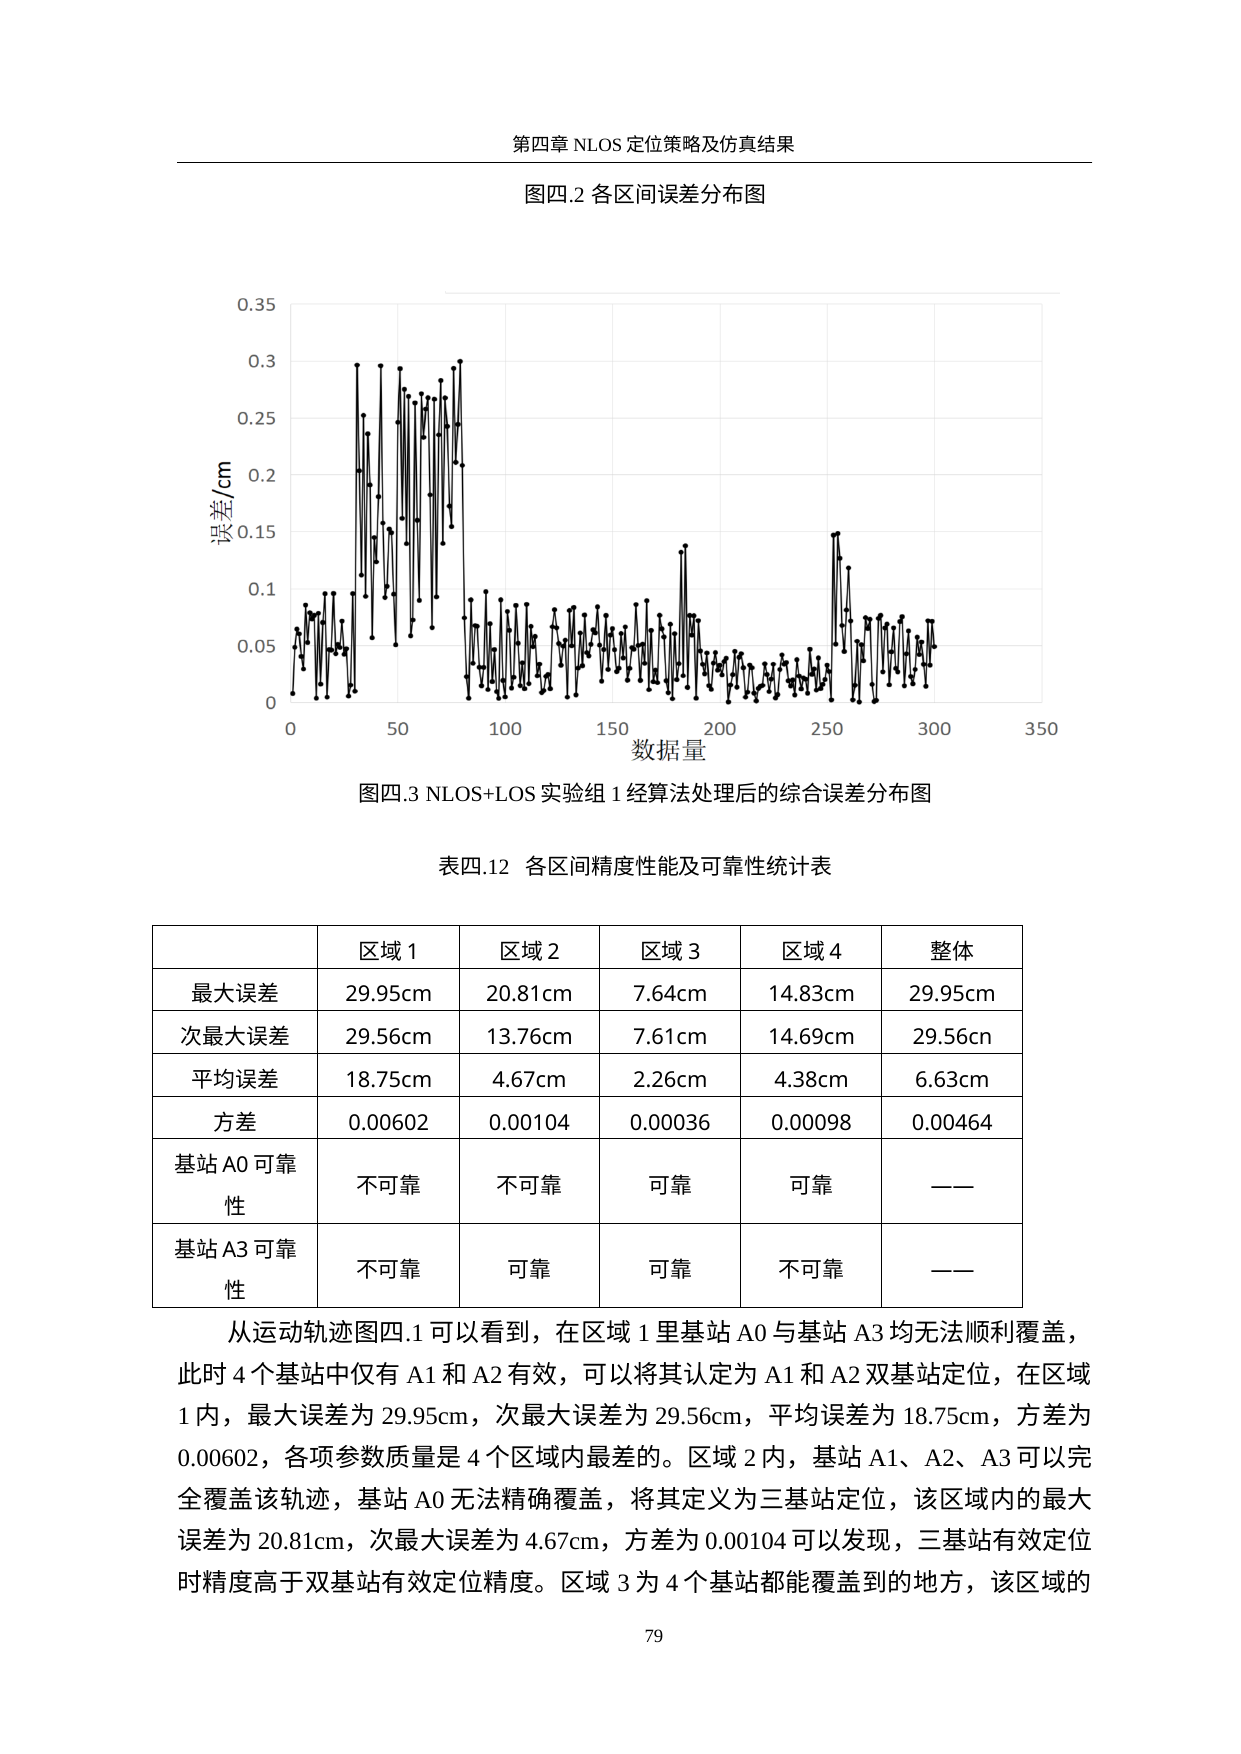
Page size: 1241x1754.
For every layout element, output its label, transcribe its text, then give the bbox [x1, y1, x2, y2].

table_cell 18.75cm [318, 1054, 459, 1096]
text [177, 951, 1092, 1600]
table_cell 29.95cm [882, 969, 1022, 1010]
table_cell 基站A3可靠性 [153, 1224, 317, 1307]
table_cell 基站A0可靠性 [153, 1139, 317, 1223]
table_cell 可靠 [600, 1139, 740, 1223]
table_cell 20.81cm [460, 969, 599, 1010]
table_cell 29.95cm [318, 969, 459, 1010]
table_cell 29.56cn [882, 1011, 1022, 1053]
table_header 整体 [882, 926, 1022, 967]
table_cell 不可靠 [318, 1224, 459, 1307]
table_cell 0.00464 [882, 1097, 1022, 1138]
table_cell —— [882, 1139, 1022, 1223]
table_cell 平均误差 [153, 1054, 317, 1096]
table_cell 可靠 [600, 1224, 740, 1307]
table_cell 可靠 [460, 1224, 599, 1307]
text NLOS+LOS实验组1经算法处理后的综合误差分布图 [177, 776, 1092, 808]
table_cell 0.00098 [741, 1097, 881, 1138]
table_cell 4.67cm [460, 1054, 599, 1096]
table_cell 0.00104 [460, 1097, 599, 1138]
table_cell 方差 [153, 1097, 317, 1138]
table_cell 不可靠 [460, 1139, 599, 1223]
table_cell 7.64cm [600, 969, 740, 1010]
table_cell 可靠 [741, 1139, 881, 1223]
table_cell 14.69cm [741, 1011, 881, 1053]
table_cell 次最大误差 [153, 1011, 317, 1053]
table_cell 不可靠 [741, 1224, 881, 1307]
text 各区间精度性能及可靠性统计表 [177, 849, 1092, 881]
table_cell —— [882, 1224, 1022, 1307]
table_cell 6.63cm [882, 1054, 1022, 1096]
table_header 区域3 [600, 926, 740, 967]
table_header 区域4 [741, 926, 881, 967]
table_cell 不可靠 [318, 1139, 459, 1223]
table_cell 14.83cm [741, 969, 881, 1010]
table_header [153, 926, 317, 967]
table_cell 最大误差 [153, 969, 317, 1010]
text 各区间误差分布图 [177, 177, 1092, 209]
table_header 区域2 [460, 926, 599, 967]
table_cell 29.56cm [318, 1011, 459, 1053]
table_cell 0.00036 [600, 1097, 740, 1138]
table_cell 4.38cm [741, 1054, 881, 1096]
table_header 区域1 [318, 926, 459, 967]
table_cell 7.61cm [600, 1011, 740, 1053]
table_cell 0.00602 [318, 1097, 459, 1138]
table_cell 13.76cm [460, 1011, 599, 1053]
picture [209, 291, 1060, 764]
table_cell 2.26cm [600, 1054, 740, 1096]
